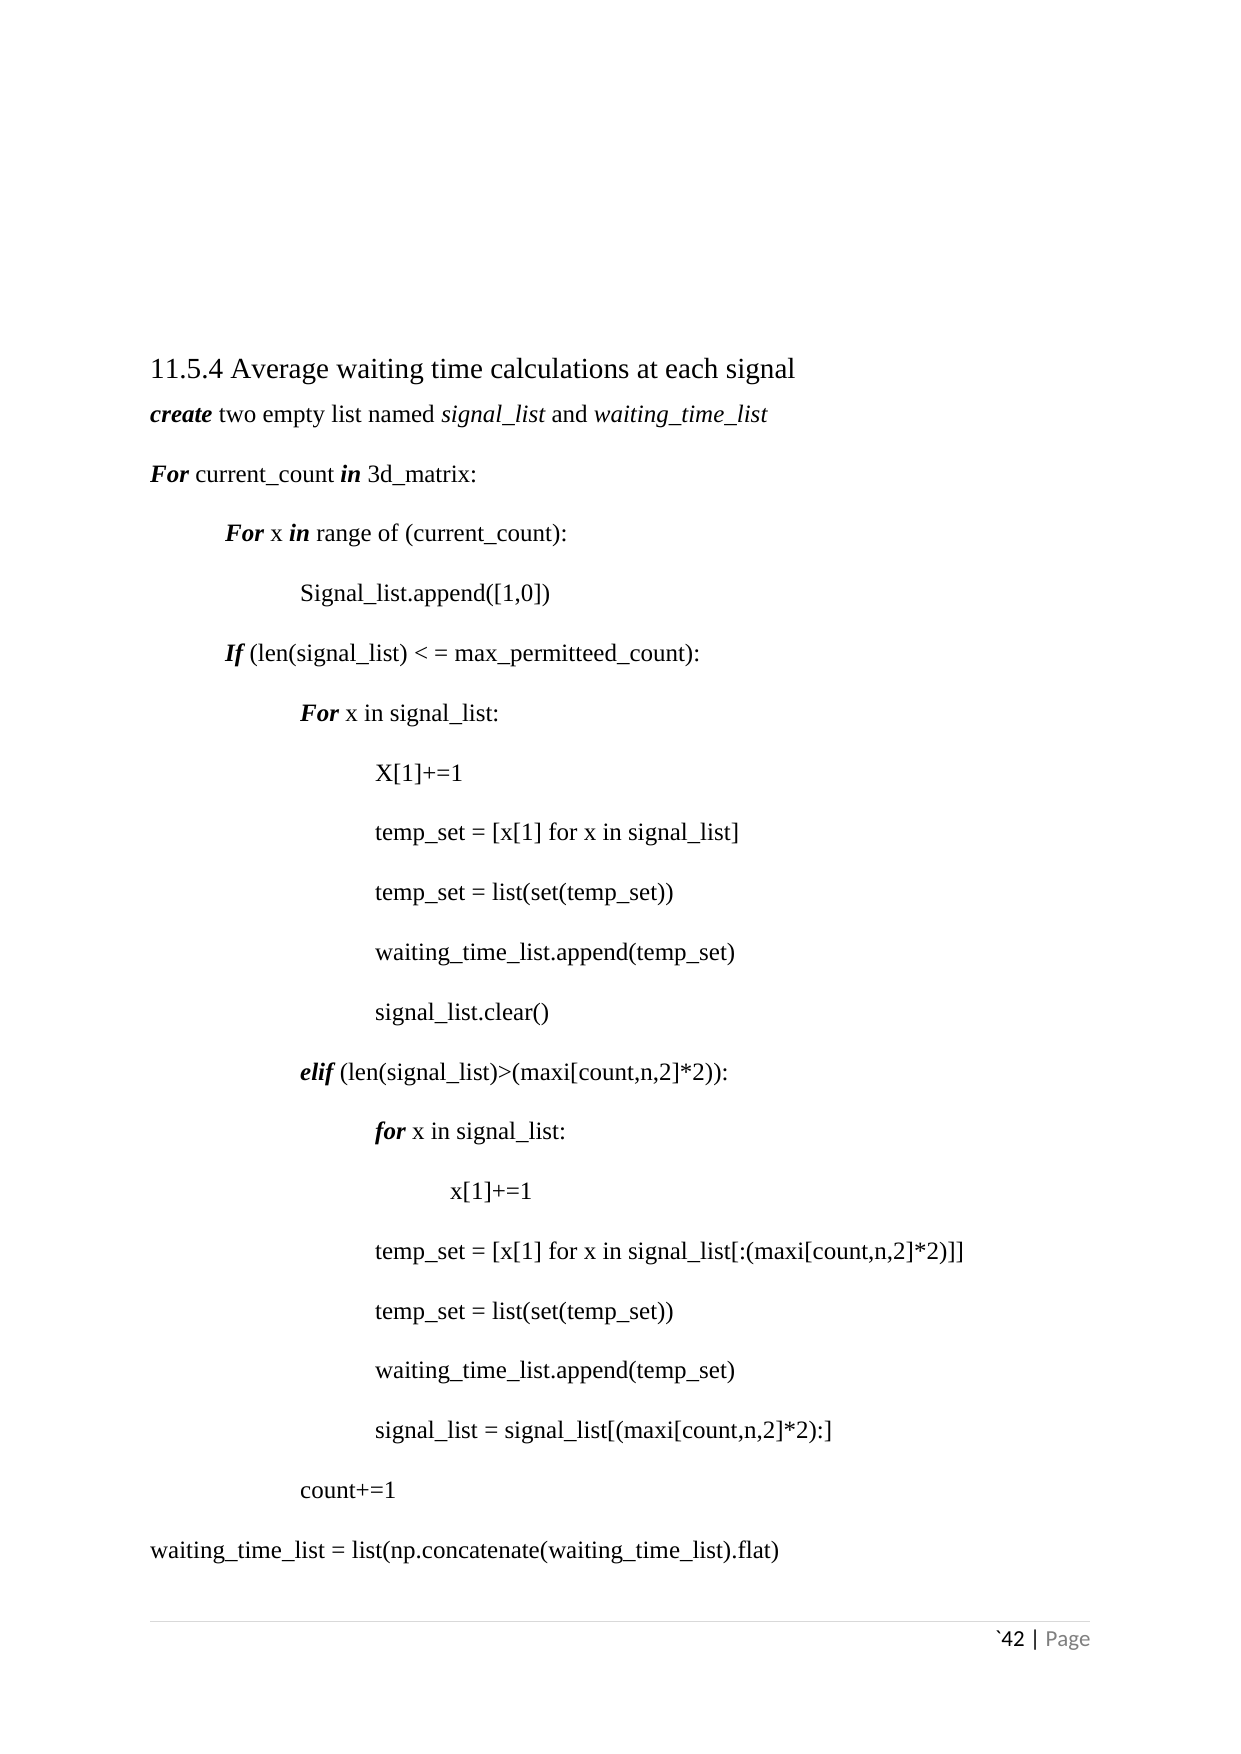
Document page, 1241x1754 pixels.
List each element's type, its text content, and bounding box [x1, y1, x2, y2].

text For current_count in 3d_matrix: [150, 459, 1090, 487]
text temp_set = list(set(temp_set)) [150, 1296, 1090, 1324]
text signal_list = signal_list[(maxi[count,n,2]*2):] [150, 1415, 1090, 1444]
text for x in signal_list: [150, 1116, 1090, 1145]
text temp_set = [x[1] for x in signal_list] [150, 817, 1090, 846]
text Signal_list.append([1,0]) [150, 578, 1090, 607]
text waiting_time_list.append(temp_set) [150, 1356, 1090, 1384]
text 11.5.4 Average waiting time calculations at each signal create two empty list named signal_list and waiting_time_list [150, 351, 1090, 428]
text temp_set = list(set(temp_set)) [150, 877, 1090, 906]
text elif (len(signal_list)>(maxi[count,n,2]*2)): [150, 1057, 1090, 1085]
text If (len(signal_list) < = max_permitteed_count): [150, 638, 1090, 667]
text For x in range of (current_count): [150, 518, 1090, 547]
text count+=1 [150, 1475, 1090, 1504]
text waiting_time_list = list(np.concatenate(waiting_time_list).flat) [150, 1535, 1090, 1564]
text X[1]+=1 [150, 758, 1090, 786]
text signal_list.clear() [150, 997, 1090, 1026]
text x[1]+=1 [150, 1176, 1090, 1205]
text waiting_time_list.append(temp_set) [150, 937, 1090, 966]
text For x in signal_list: [150, 698, 1090, 727]
text temp_set = [x[1] for x in signal_list[:(maxi[count,n,2]*2)]] [150, 1236, 1090, 1265]
